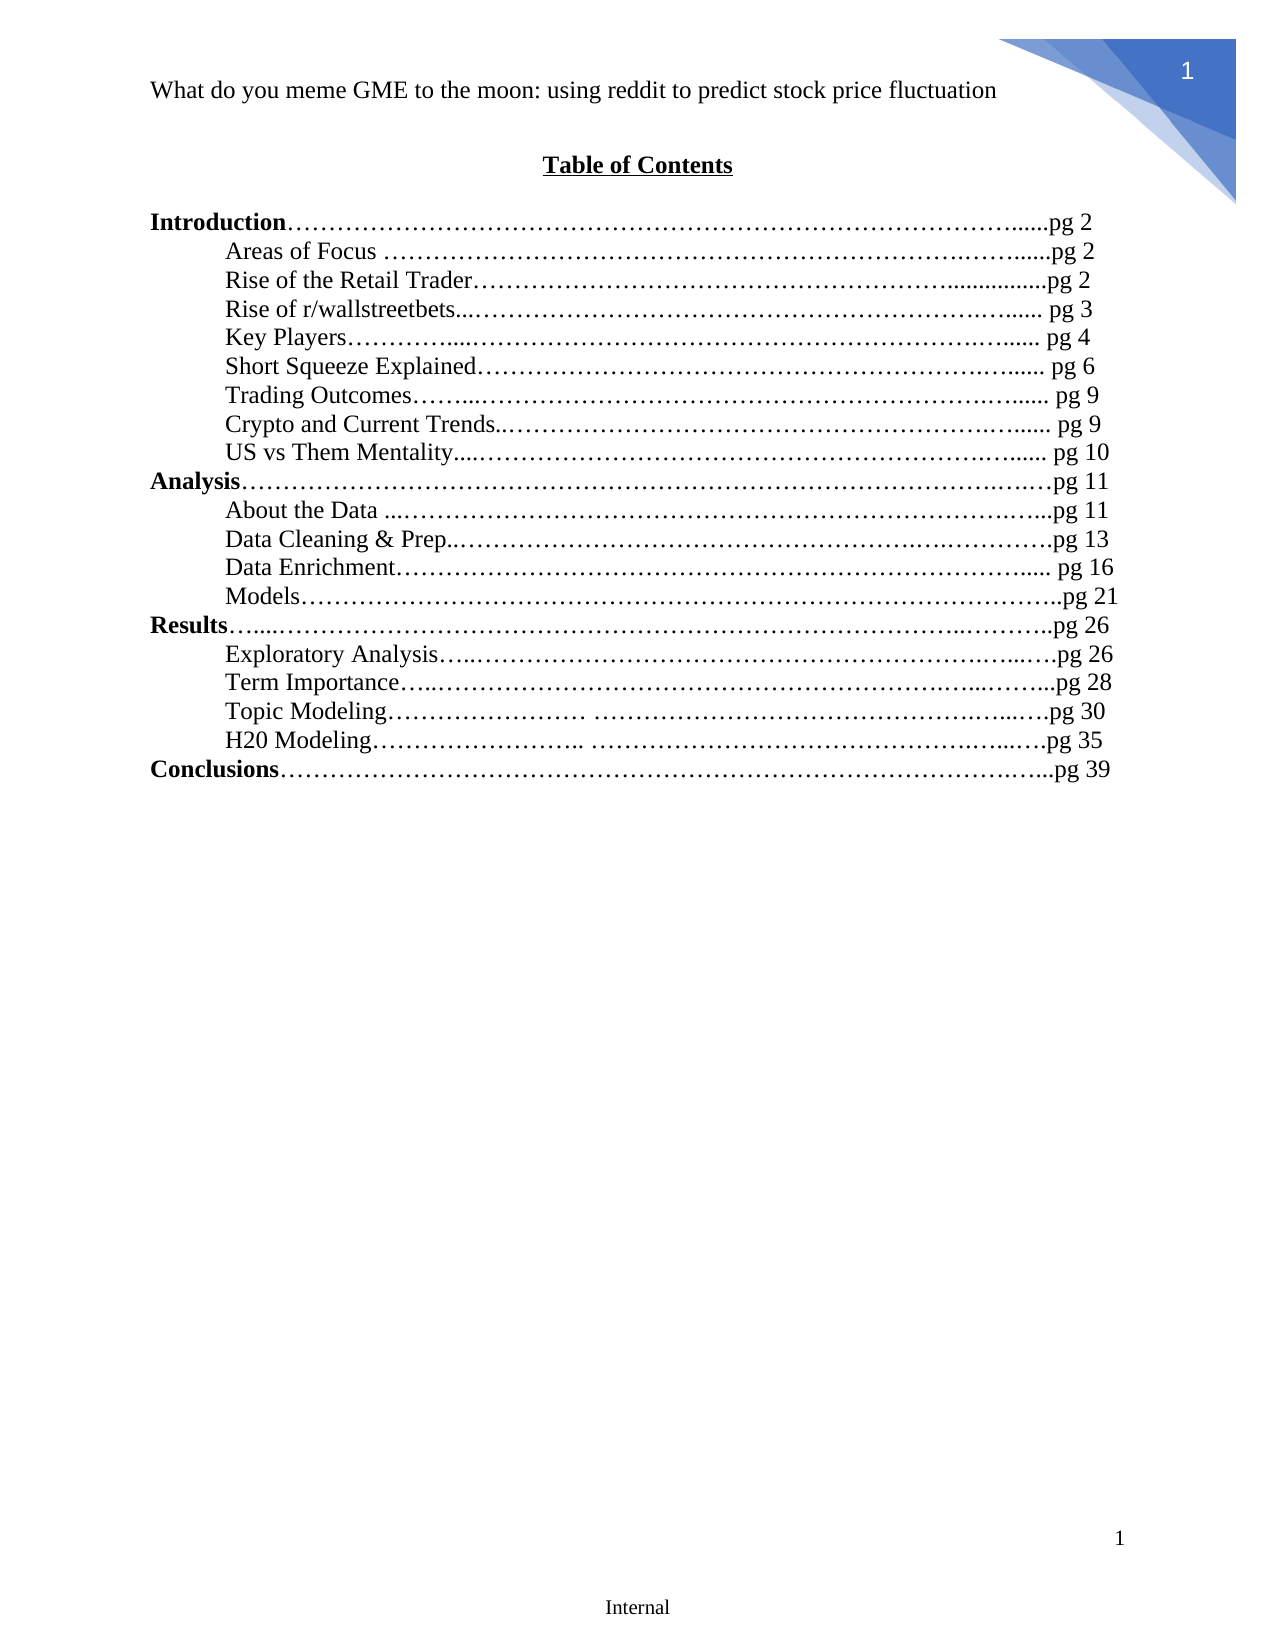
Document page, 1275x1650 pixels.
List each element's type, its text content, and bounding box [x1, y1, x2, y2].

text Areas of Focus …………………………………………………………….……......pg 2 [150, 236, 1125, 265]
text Trading Outcomes……...…………………………………………………….…...... pg 9 [150, 380, 1125, 409]
text Introduction……………………………………………………………………………......pg 2 [150, 207, 1125, 236]
text Data Cleaning & Prep..……………………………………………….….………….pg 13 [150, 524, 1125, 552]
text Short Squeeze Explained…………………………………………………….…...... pg 6 [150, 351, 1125, 380]
text Key Players…………....…………………………………………………….…...... pg 4 [150, 322, 1125, 351]
text Results…....………………………………………………………………………..………..pg 26 [150, 610, 1125, 639]
text Topic Modeling…………………… ……………………………………….…...….pg 30 [150, 696, 1125, 725]
text Table of Contents [150, 150, 1125, 179]
text H20 Modeling…………………….. ……………………………………….…...….pg 35 [150, 725, 1125, 754]
text Data Enrichment…………………………………………………………………..... pg 16 [150, 552, 1125, 581]
text Exploratory Analysis…..…………………………………………………….…...….pg 26 [150, 639, 1125, 667]
text Conclusions…………………………………………………………………………….…...pg 39 [150, 754, 1125, 782]
picture [997, 39, 1236, 205]
text Crypto and Current Trends..………………………………………………….…...... pg 9 [150, 409, 1125, 437]
text About the Data ...……………………………………………………………….…...pg 11 [150, 495, 1125, 524]
text Rise of the Retail Trader…………………………………………………................pg 2 [150, 265, 1125, 294]
text Rise of r/wallstreetbets...…………………………………………………….…...... pg 3 [150, 294, 1125, 322]
text US vs Them Mentality....…………………………………………………….…...... pg 10 [150, 437, 1125, 466]
text Analysis……………………………………………………………………………….….…pg 11 [150, 466, 1125, 495]
text Term Importance…..…………………………………………………….…...……...pg 28 [150, 667, 1125, 696]
text Models………………………………………………………………………………..pg 21 [150, 581, 1125, 610]
